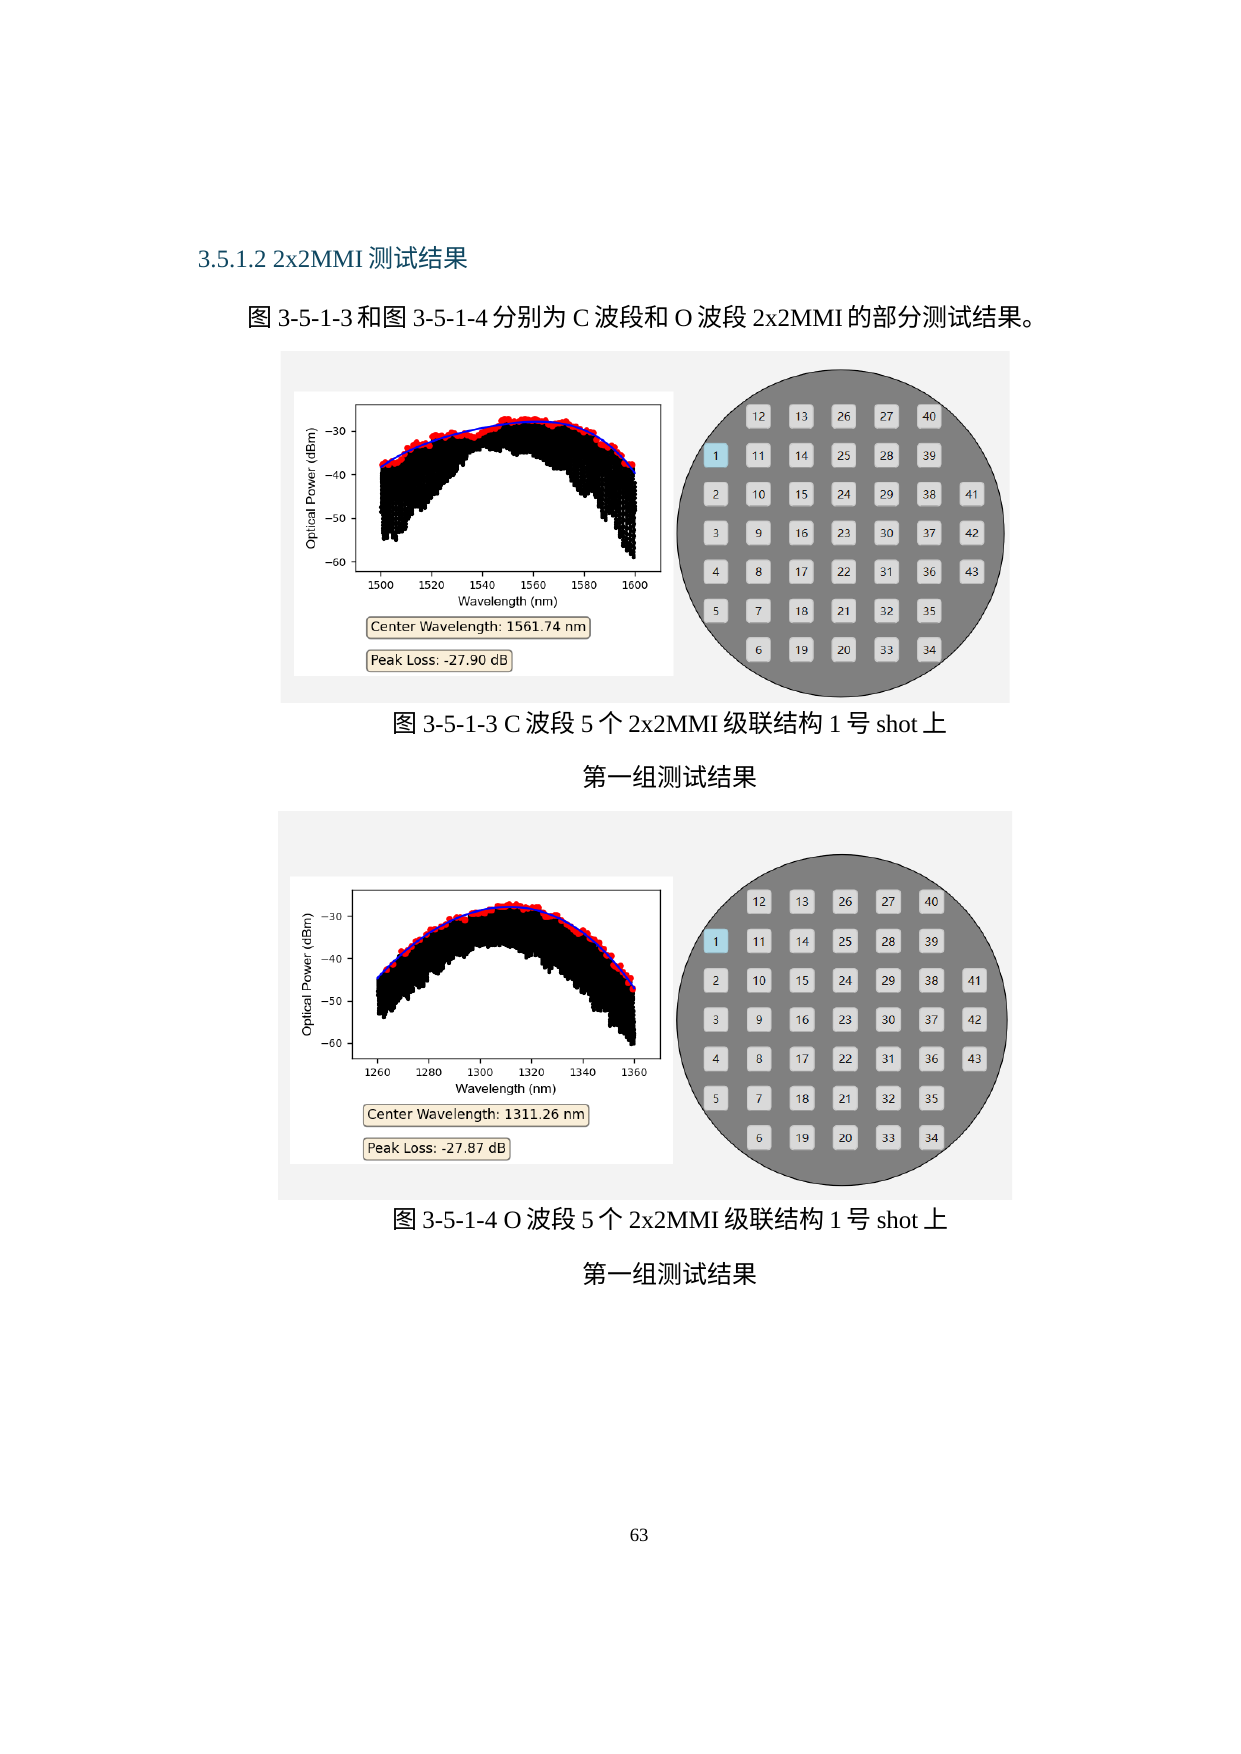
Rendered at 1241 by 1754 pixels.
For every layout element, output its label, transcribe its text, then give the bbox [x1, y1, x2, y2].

picture [278, 811, 1013, 1200]
subtitle 3.5.1.2 2x2MMI测试结果 [198, 239, 1092, 275]
text 第一组测试结果 [198, 757, 1092, 794]
text 第一组测试结果 [198, 1254, 1092, 1290]
text 图3-5-1-3和图3-5-1-4分别为C波段和O波段2x2MMI的部分测试结果。 [198, 297, 1092, 333]
text 图3-5-1-3 C波段5个2x2MMI级联结构1号shot上 [198, 703, 1092, 739]
picture [280, 351, 1010, 703]
text 图3-5-1-4 O波段5个2x2MMI级联结构1号shot上 [198, 1200, 1092, 1236]
